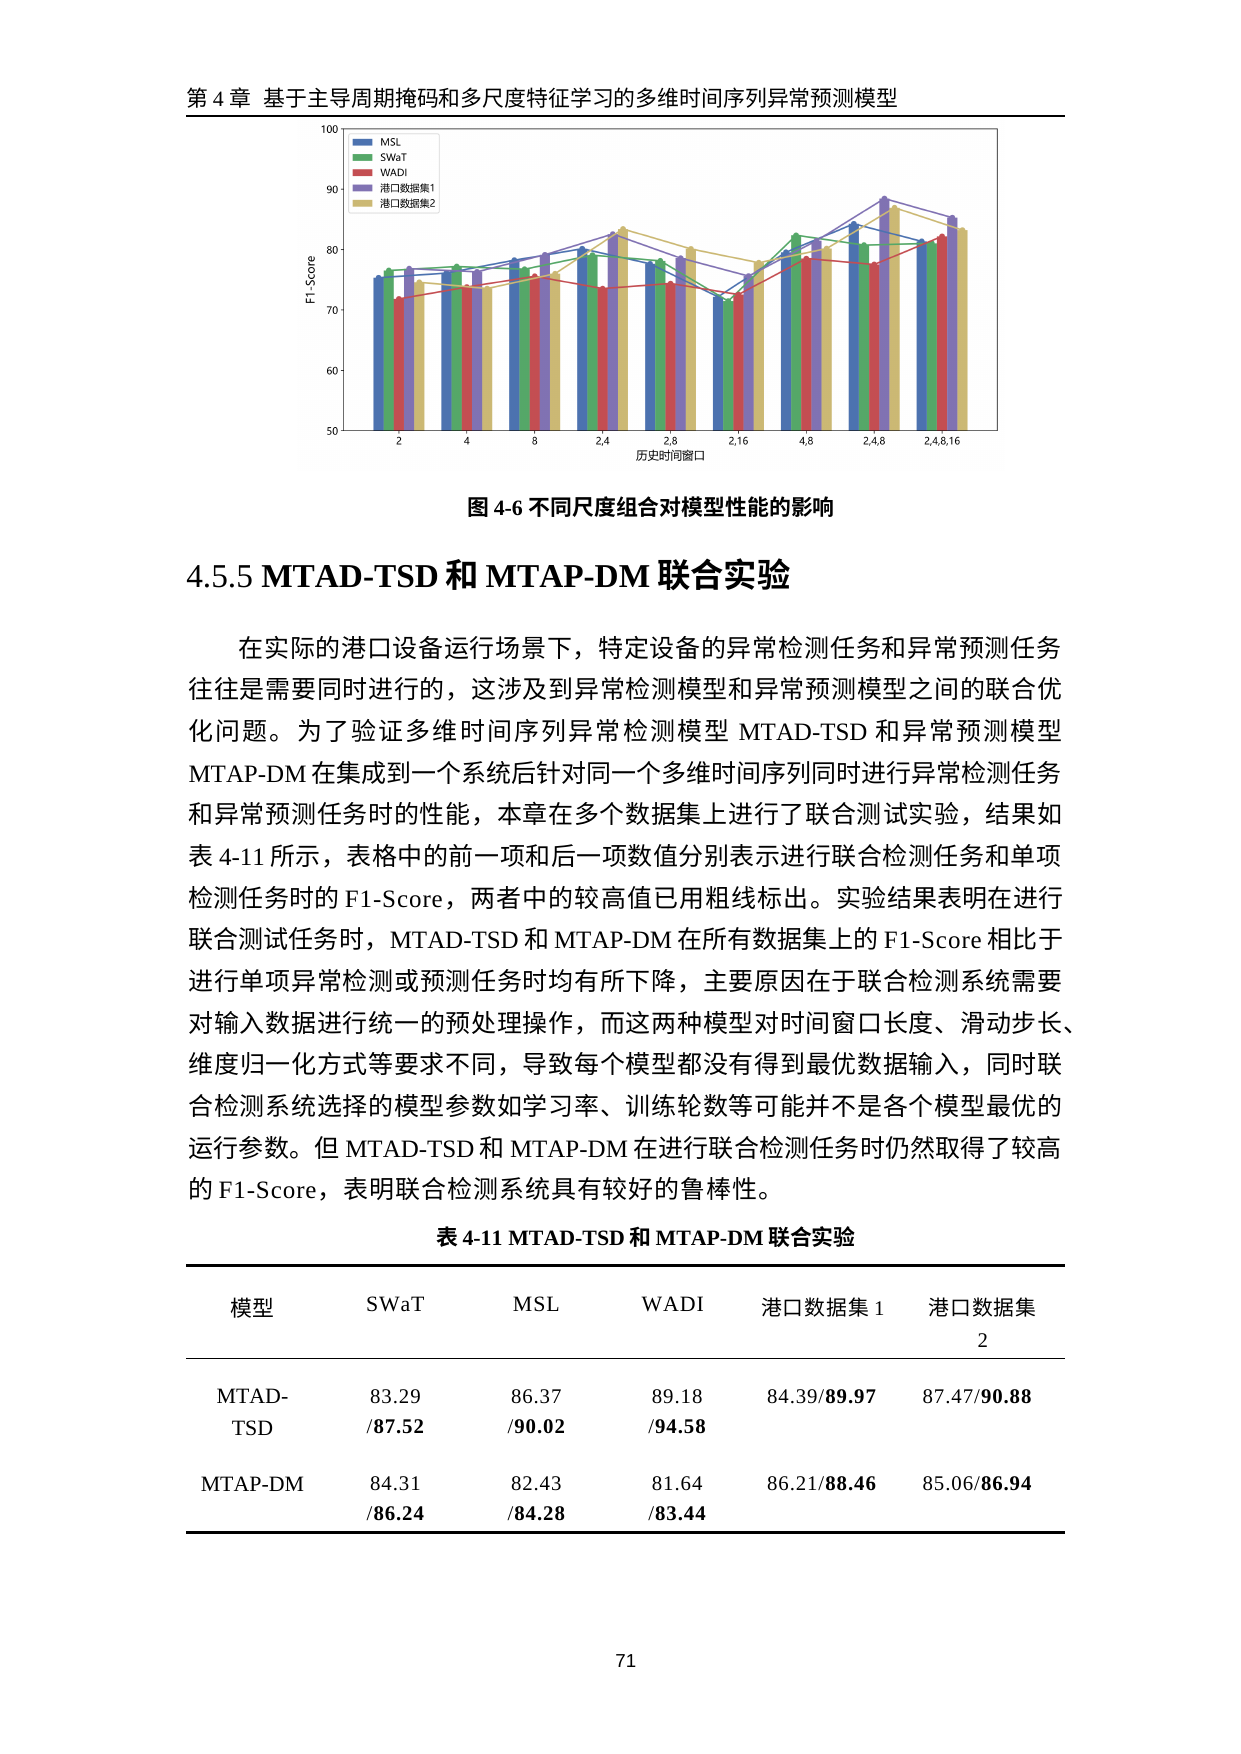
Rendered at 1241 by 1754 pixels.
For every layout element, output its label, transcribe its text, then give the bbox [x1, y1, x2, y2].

picture [296, 117, 1006, 471]
subtitle MTAD-TSD和MTAP-DM联合实验 [186, 548, 1065, 597]
table_header 港口数据集1 [745, 1267, 912, 1357]
table_header SWaT [331, 1267, 472, 1357]
table_cell MTAD-TSD [186, 1359, 331, 1446]
text 表4-11 MTAD-TSD和MTAP-DM联合实验 [188, 1219, 1053, 1251]
table_cell MTAP-DM [186, 1446, 331, 1531]
table_cell 82.43/84.28 [472, 1446, 613, 1531]
table_cell 84.39/89.97 [754, 1359, 901, 1446]
table_cell 89.18/94.58 [613, 1359, 753, 1446]
table_header WADI [613, 1267, 745, 1357]
text 在实际的港口设备运行场景下，特定设备的异常检测任务和异常预测任务往往是需要同时进行的，这涉及到异常检测模型和异常预测模型之间的联合优化问题。为了验证多维时间序列异常检测模型MTAD-TSD和异常预测模型MTAP-DM在集成到一个系统后针对同一个多维时间序列同时进行异常检测任务和异常预测任务时的性能，本章在多个数据集上进行了联合测试实验，结果如表4-11所示，表格中的前一项和后一项数值分别表示进行联合检测任务和单项检测任务时的F1-Score，两者中的较高值已用粗线标出。实验结果表明在进行联合测试任务时，MTAD-TSD和MTAP-DM在所有数据集上的F1-Score相比于进行单项异常检测或预测任务时均有所下降，主要原因在于联合检测系统需要对输入数据进行统一的预处理操作，而这两种模型对时间窗口长度、滑动步长、维度归一化方式等要求不同，导致每个模型都没有得到最优数据输入，同时联合检测系统选择的模型参数如学习率、训练轮数等可能并不是各个模型最优的运行参数。但MTAD-TSD和MTAP-DM在进行联合检测任务时仍然取得了较高的F1-Score，表明联合检测系统具有较好的鲁棒性。 [188, 624, 1063, 1207]
table_header 模型 [186, 1267, 331, 1357]
table_cell 81.64/83.44 [613, 1446, 753, 1531]
text 图4-6 不同尺度组合对模型性能的影响 [188, 490, 1063, 521]
table_header MSL [472, 1267, 613, 1357]
table_header 港口数据集2 [913, 1267, 1065, 1357]
table_cell 84.31/86.24 [331, 1446, 472, 1531]
table_cell 87.47/90.88 [901, 1359, 1065, 1446]
table_cell 86.37/90.02 [472, 1359, 613, 1446]
table_cell 85.06/86.94 [901, 1446, 1065, 1531]
table_cell 86.21/88.46 [754, 1446, 901, 1531]
table_cell 83.29/87.52 [331, 1359, 472, 1446]
